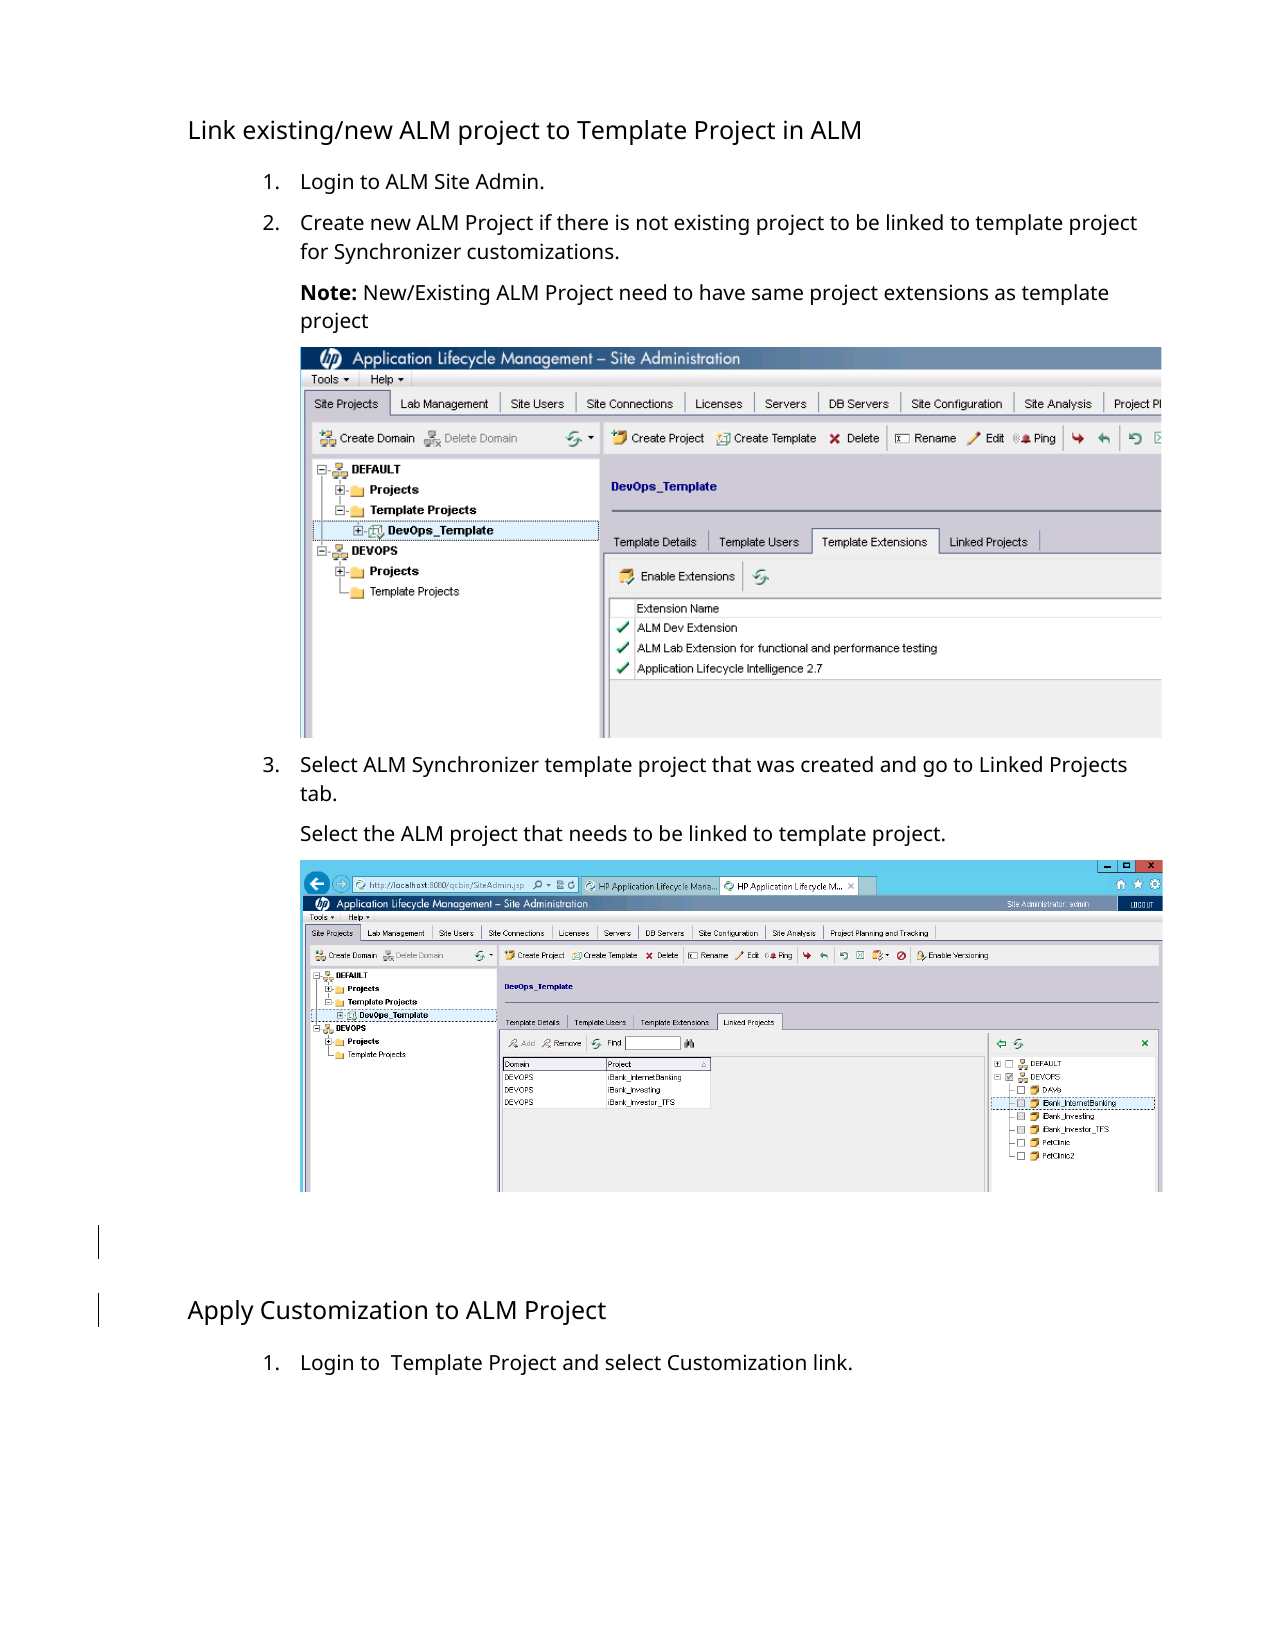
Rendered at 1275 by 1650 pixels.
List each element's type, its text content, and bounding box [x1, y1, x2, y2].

text Note: New/Existing ALM Project need to have same project extensions as template project [300, 278, 1162, 334]
list Select ALM Synchronizer template project that was created and go to Linked Projects tab. [262, 750, 1162, 807]
picture [300, 860, 1163, 1192]
list Create new ALM Project if there is not existing project to be linked to template project for Synchronizer customizations. [262, 208, 1162, 265]
text Select the ALM project that needs to be linked to template project. [300, 819, 1162, 848]
text Apply Customization to ALM Project [187, 1293, 1162, 1327]
list Login to ALM Site Admin. [262, 167, 1162, 196]
list Login to Template Project and select Customization link. [262, 1348, 1162, 1376]
picture [300, 347, 1162, 738]
text Link existing/new ALM project to Template Project in ALM [187, 112, 1162, 147]
